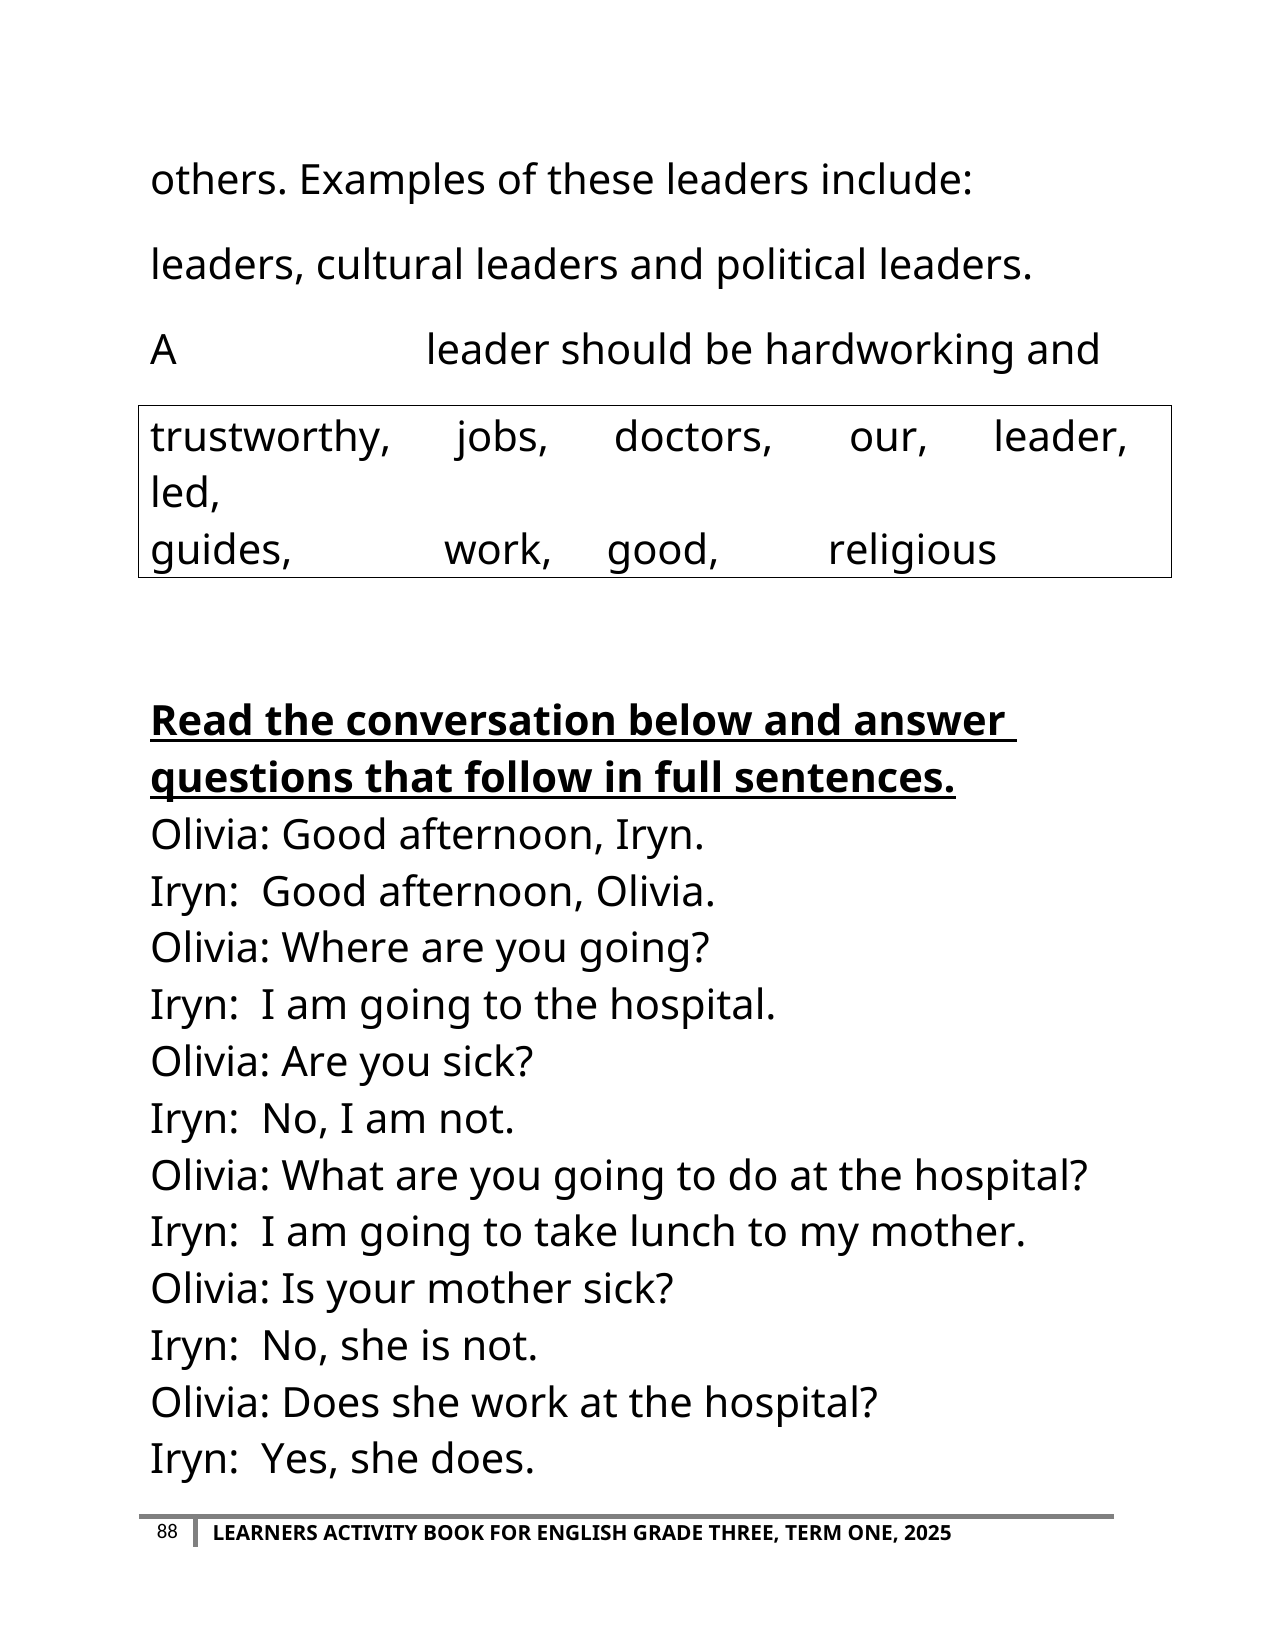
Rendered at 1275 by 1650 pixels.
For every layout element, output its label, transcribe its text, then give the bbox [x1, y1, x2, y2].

text Iryn: I am going to the hospital. [150, 975, 1125, 1032]
text Read the conversation below and answer questions that follow in full sentences. [150, 691, 1125, 805]
text Olivia: Where are you going? [150, 918, 1125, 975]
text Olivia: Is your mother sick? [150, 1259, 1125, 1316]
text Iryn: Good afternoon, Olivia. [150, 862, 1125, 918]
text Iryn: I am going to take lunch to my mother. [150, 1202, 1125, 1259]
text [150, 150, 1125, 292]
text Olivia: Good afternoon, Iryn. [150, 805, 1125, 862]
text Iryn: Yes, she does. [150, 1429, 1125, 1486]
text Olivia: What are you going to do at the hospital? [150, 1145, 1125, 1202]
text Iryn: No, I am not. [150, 1089, 1125, 1145]
text Olivia: Are you sick? [150, 1032, 1125, 1089]
text A leader should be hardworking and [150, 320, 1125, 377]
text Olivia: Does she work at the hospital? [150, 1372, 1125, 1429]
table_header trustworthy, jobs, doctors, our, leader, led, guides, work, good, religious [139, 406, 1171, 577]
text Iryn: No, she is not. [150, 1316, 1125, 1372]
